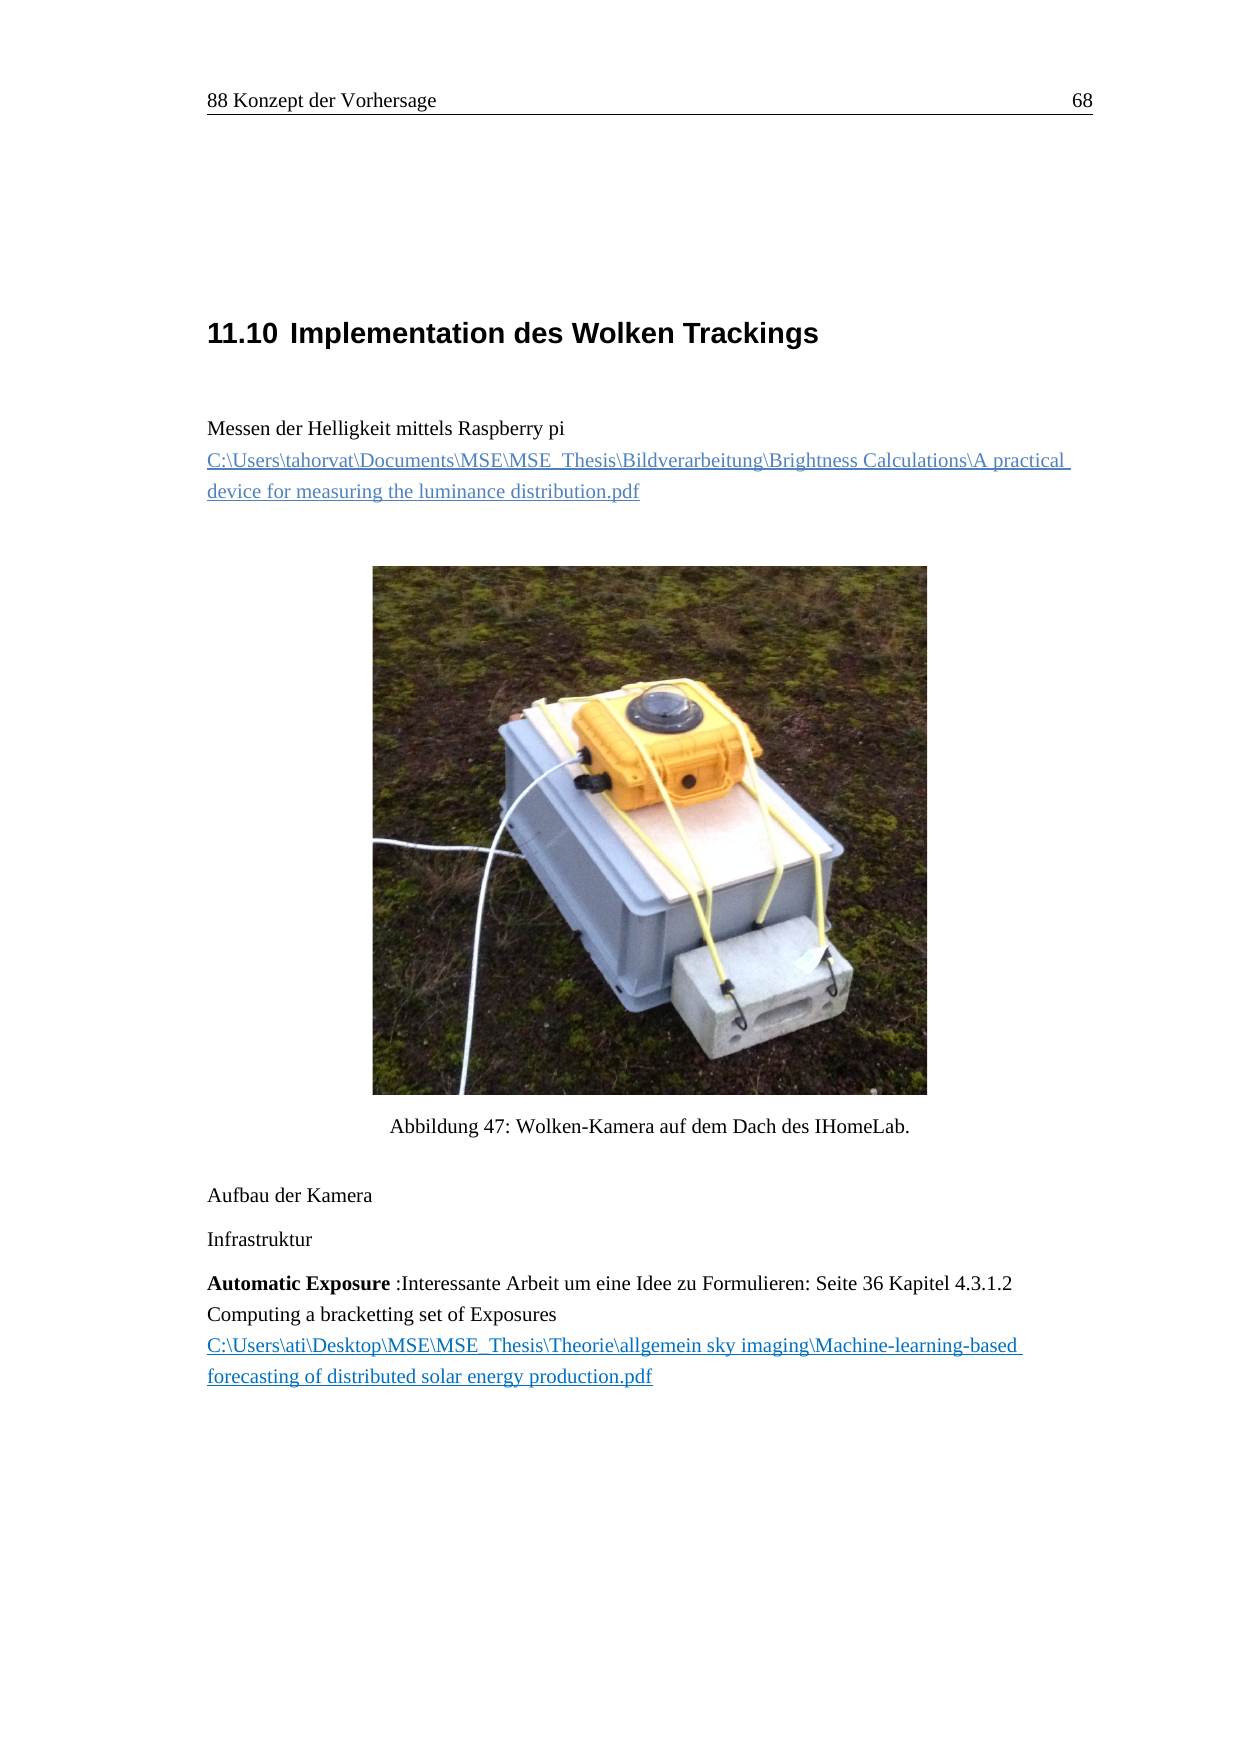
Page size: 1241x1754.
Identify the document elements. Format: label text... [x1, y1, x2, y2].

picture [372, 566, 928, 1095]
text Infrastruktur [207, 1227, 1093, 1251]
subtitle Implementation des Wolken Trackings [207, 316, 1093, 350]
text Aufbau der Kamera [207, 1183, 1093, 1207]
text Messen der Helligkeit mittels Raspberry pi C:\Users\tahorvat\Documents\MSE\MSE_Thesis\Bildverarbeitung\Brightness Calculations\A practical device for measuring the luminance distribution.pdf [207, 416, 1093, 503]
text Abbildung 47: Wolken-Kamera auf dem Dach des IHomeLab. [207, 1114, 1093, 1138]
text Automatic Exposure :Interessante Arbeit um eine Idee zu Formulieren: Seite 36 Kapitel 4.3.1.2 Computing a bracketting set of Exposures C:\Users\ati\Desktop\MSE\MSE_Thesis\Theorie\allgemein sky imaging\Machine-learning-based forecasting of distributed solar energy production.pdf [207, 1271, 1093, 1388]
